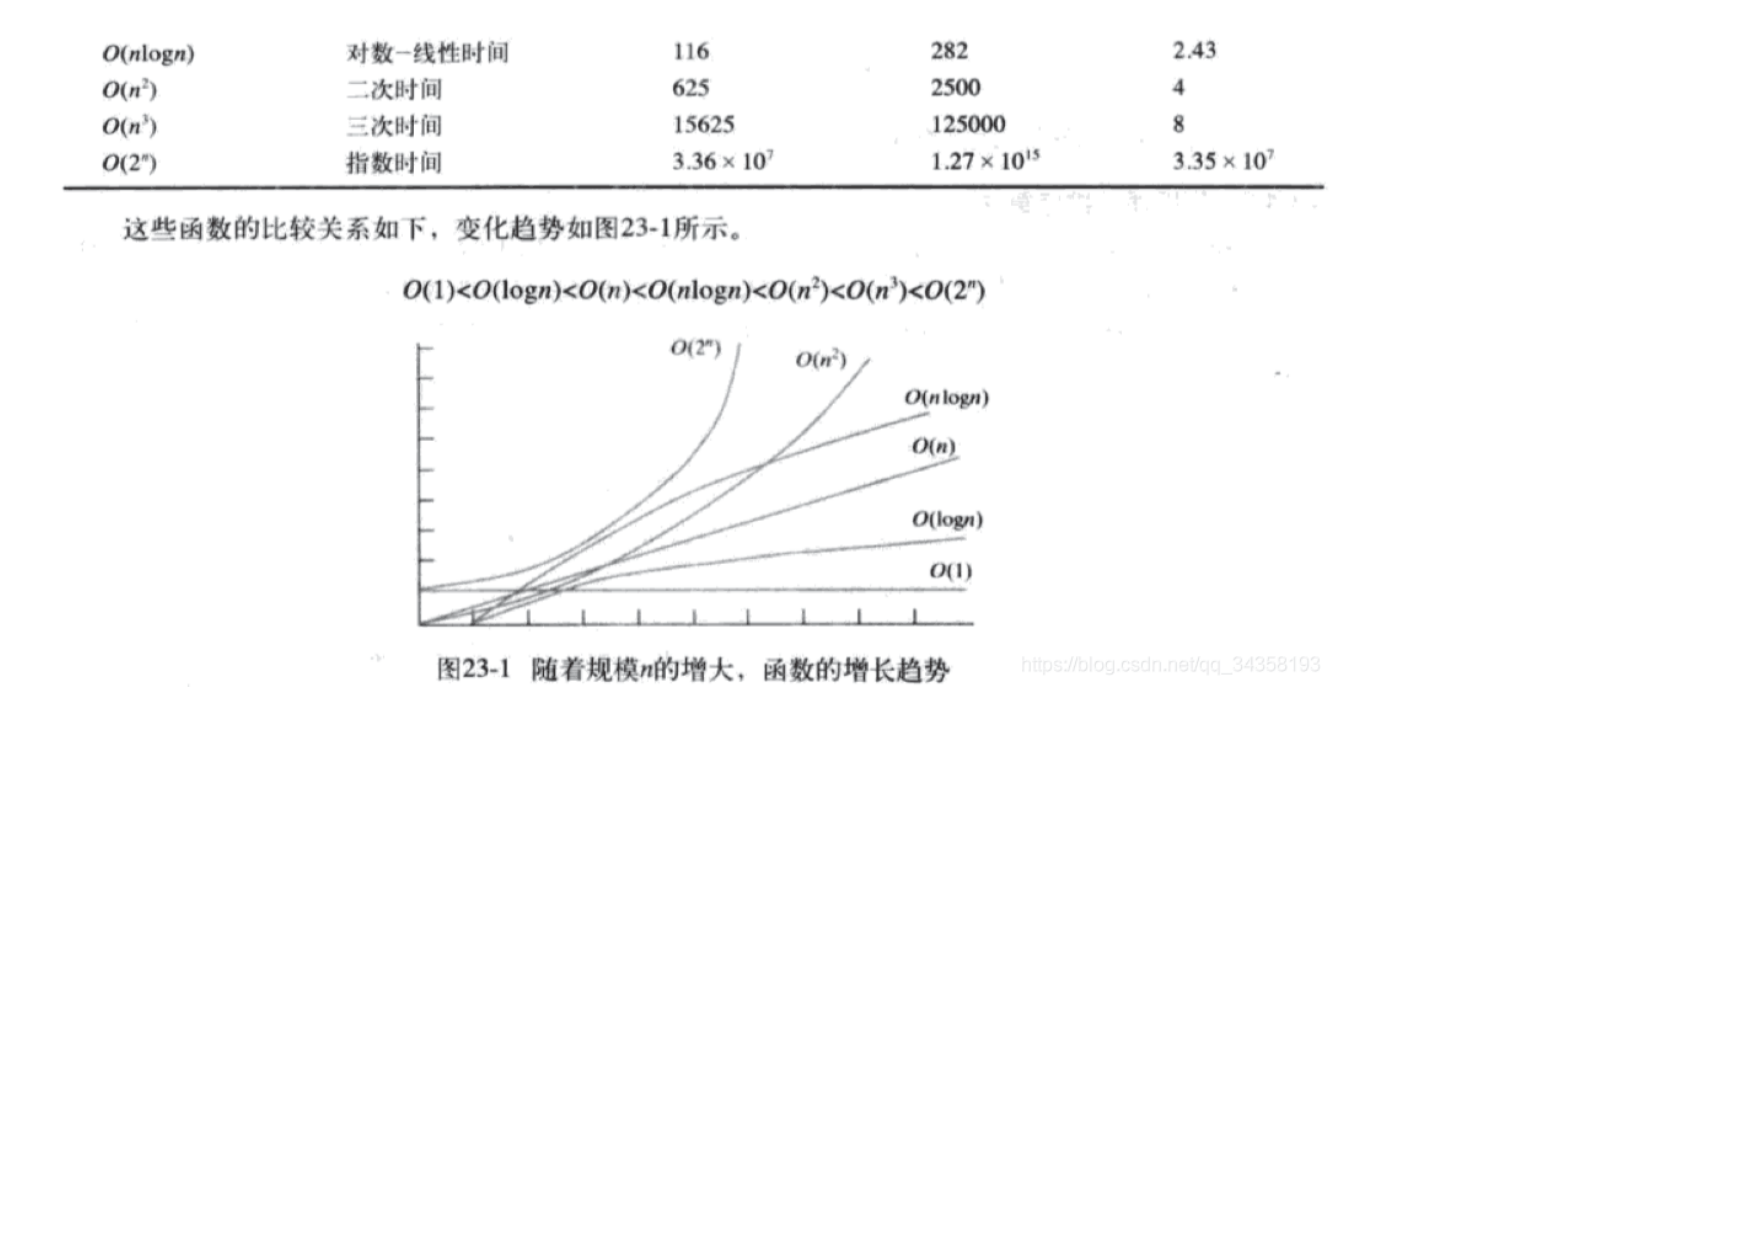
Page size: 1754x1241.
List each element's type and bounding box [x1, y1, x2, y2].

picture [44, 35, 1332, 687]
